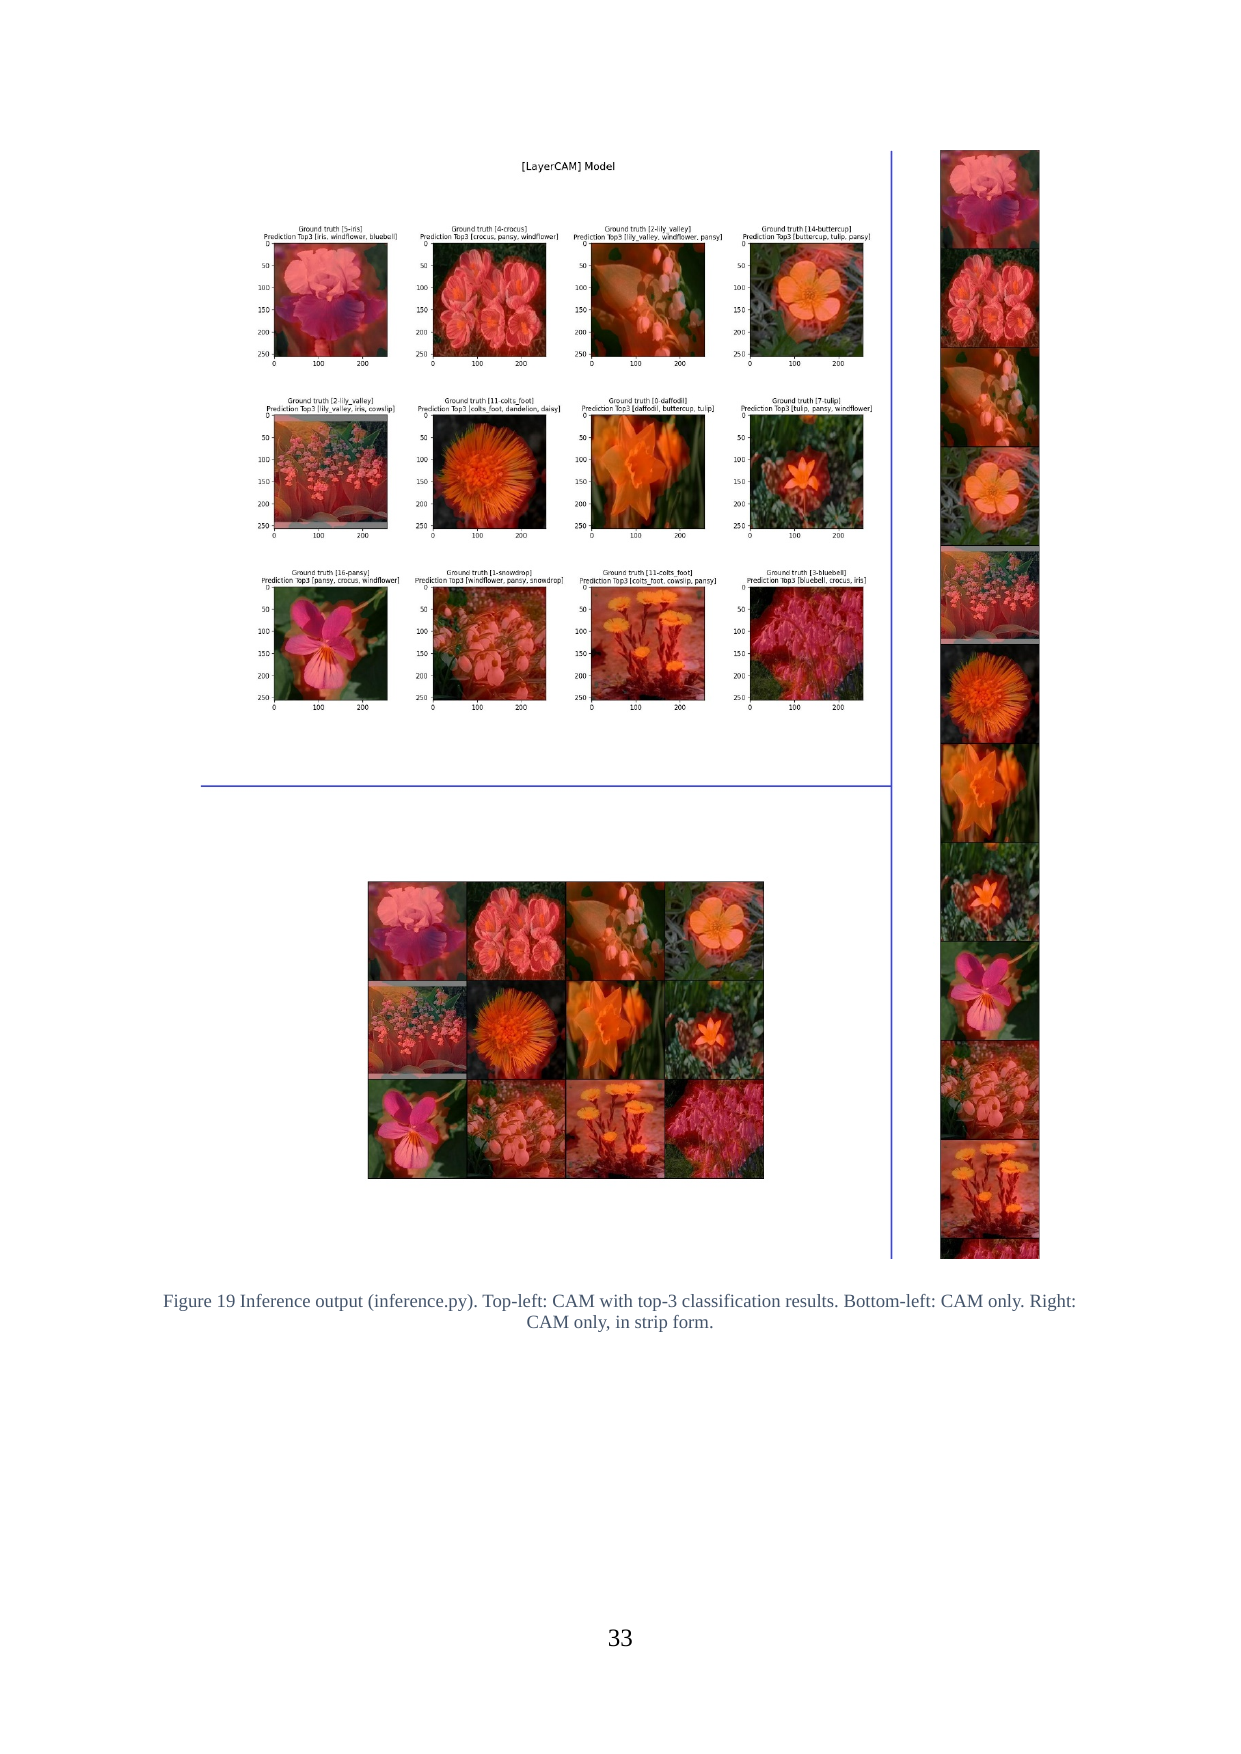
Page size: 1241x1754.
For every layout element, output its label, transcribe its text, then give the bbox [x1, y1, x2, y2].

picture [200, 150, 1040, 1259]
text Figure 19 Inference output (inference.py). Top-left: CAM with top-3 classification results. Bottom-left: CAM only. Right: CAM only, in strip form. [150, 1289, 1090, 1333]
